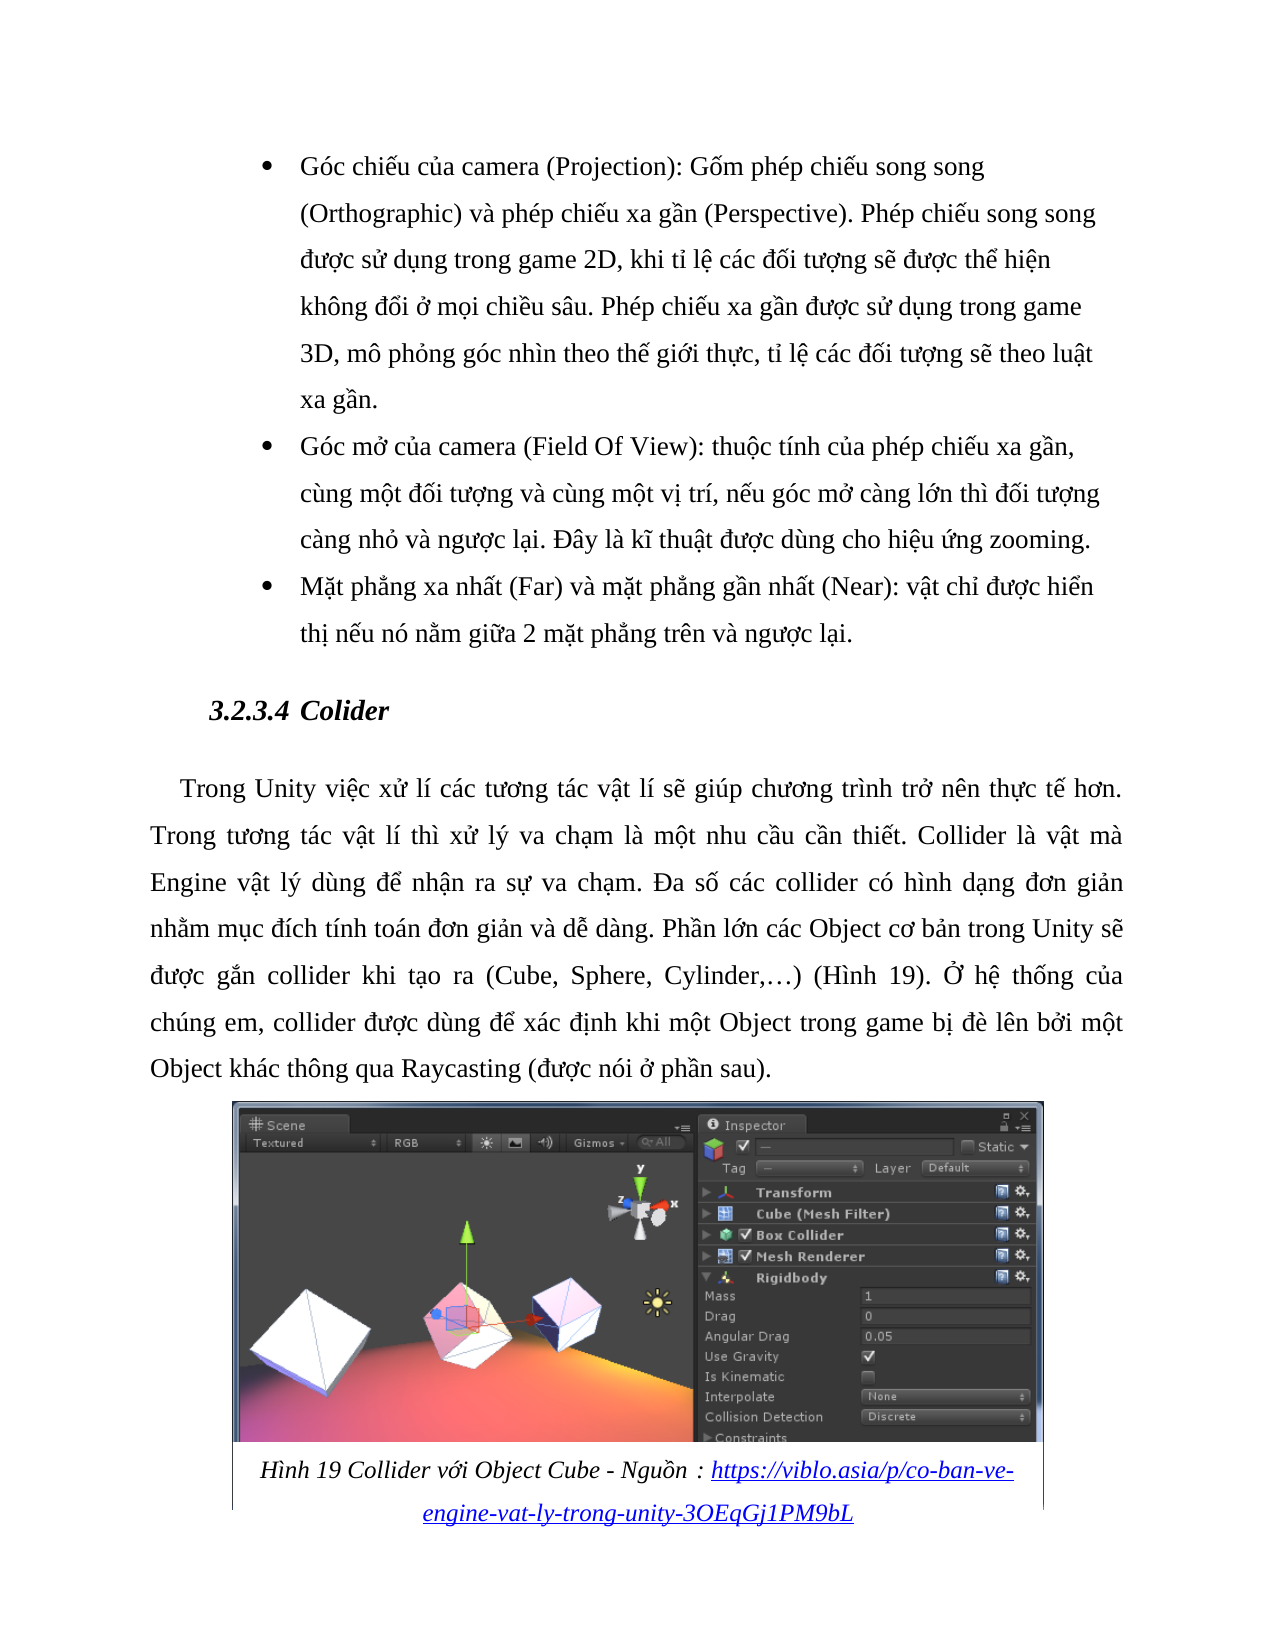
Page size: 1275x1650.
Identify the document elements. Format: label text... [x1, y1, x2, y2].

text Trong Unity việc xử lí các tương tác vật lí sẽ giúp chương trình trở nên thực tế hơn. Trong tương tác vật lí thì xử lý va chạm là một nhu cầu cần thiết. Collider là vật mà Engine vật lý dùng để nhận ra sự va chạm. Đa số các collider có hình dạng đơn giản nhằm mục đích tính toán đơn giản và dễ dàng. Phần lớn các Object cơ bản trong Unity sẽ được gắn collider khi tạo ra (Cube, Sphere, Cylinder,…) (Hình 19). Ở hệ thống của chúng em, collider được dùng để xác định khi một Object trong game bị đè lên bởi một Object khác thông qua Raycasting (được nói ở phần sau). [150, 772, 1125, 1083]
list Góc mở của camera (Field Of View): thuộc tính của phép chiếu xa gần, cùng một đối tượng và cùng một vị trí, nếu góc mở càng lớn thì đối tượng càng nhỏ và ngược lại. Đây là kĩ thuật được dùng cho hiệu ứng zooming. [262, 430, 1125, 555]
list Mặt phẳng xa nhất (Far) và mặt phẳng gần nhất (Near): vật chỉ được hiển thị nếu nó nằm giữa 2 mặt phẳng trên và ngược lại. [262, 570, 1125, 648]
subtitle Colider [209, 693, 1125, 726]
list Góc chiếu của camera (Projection): Gốm phép chiếu song song (Orthographic) và phép chiếu xa gần (Perspective). Phép chiếu song song được sử dụng trong game 2D, khi tỉ lệ các đối tượng sẽ được thể hiện không đổi ở mọi chiều sâu. Phép chiếu xa gần được sử dụng trong game 3D, mô phỏng góc nhìn theo thế giới thực, tỉ lệ các đối tượng sẽ theo luật xa gần. [262, 150, 1125, 414]
picture [232, 1101, 1044, 1442]
